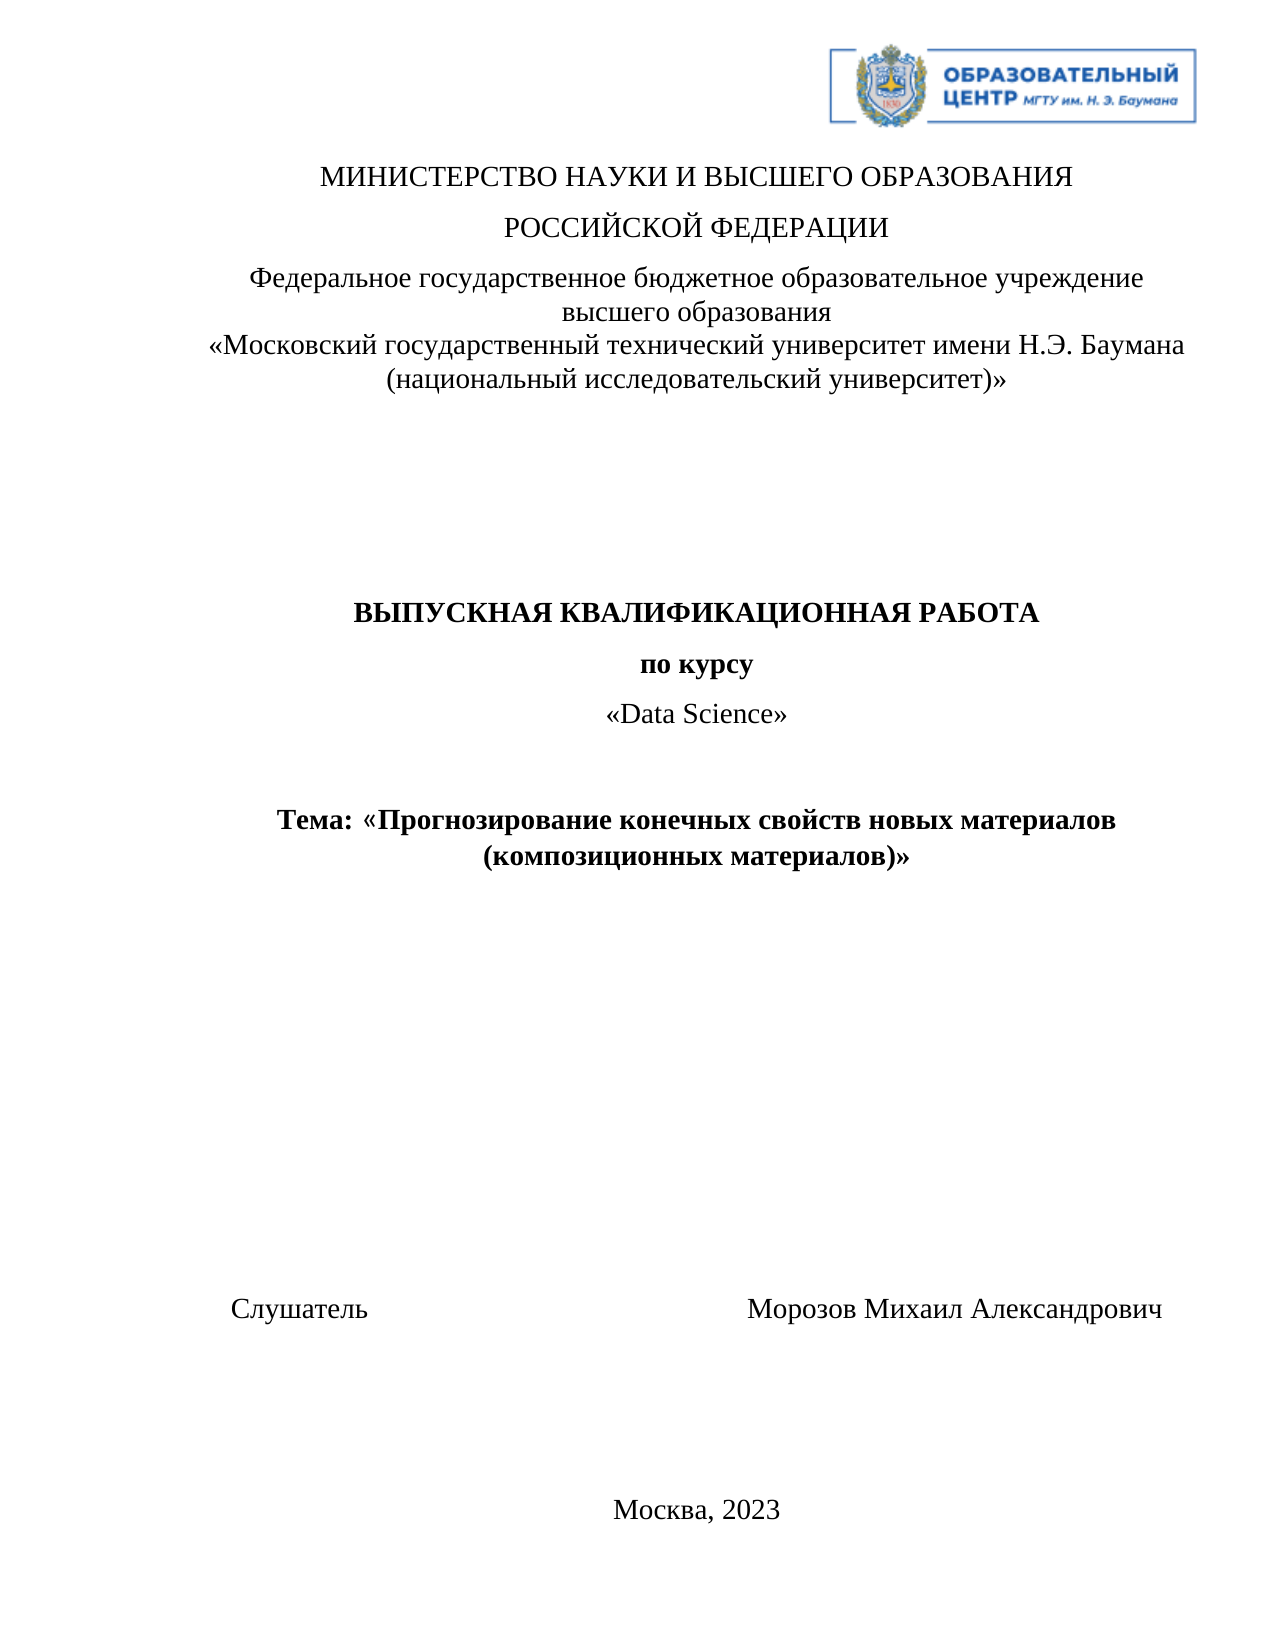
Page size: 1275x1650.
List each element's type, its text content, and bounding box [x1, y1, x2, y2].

text Федеральное государственное бюджетное образовательное учреждение [177, 260, 1216, 294]
text (национальный исследовательский университет)» [177, 361, 1216, 394]
text РОССИЙСКОЙ ФЕДЕРАЦИИ [177, 210, 1216, 243]
text МИНИСТЕРСТВО НАУКИ И ВЫСШЕГО ОБРАЗОВАНИЯ [177, 118, 1216, 193]
text Тема: «Прогнозирование конечных свойств новых материалов [177, 797, 1216, 838]
text «Data Science» [177, 696, 1216, 730]
text «Московский государственный технический университет имени Н.Э. Баумана [177, 327, 1216, 361]
text Москва, 2023 [177, 1492, 1216, 1526]
text ВЫПУСКНАЯ КВАЛИФИКАЦИОННАЯ РАБОТА [177, 596, 1216, 629]
text Слушатель Морозов Михаил Александрович [177, 1291, 1216, 1324]
picture [799, 21, 1247, 143]
text (композиционных материалов)» [177, 838, 1216, 871]
text высшего образования [177, 294, 1216, 327]
text по курсу [177, 646, 1216, 679]
